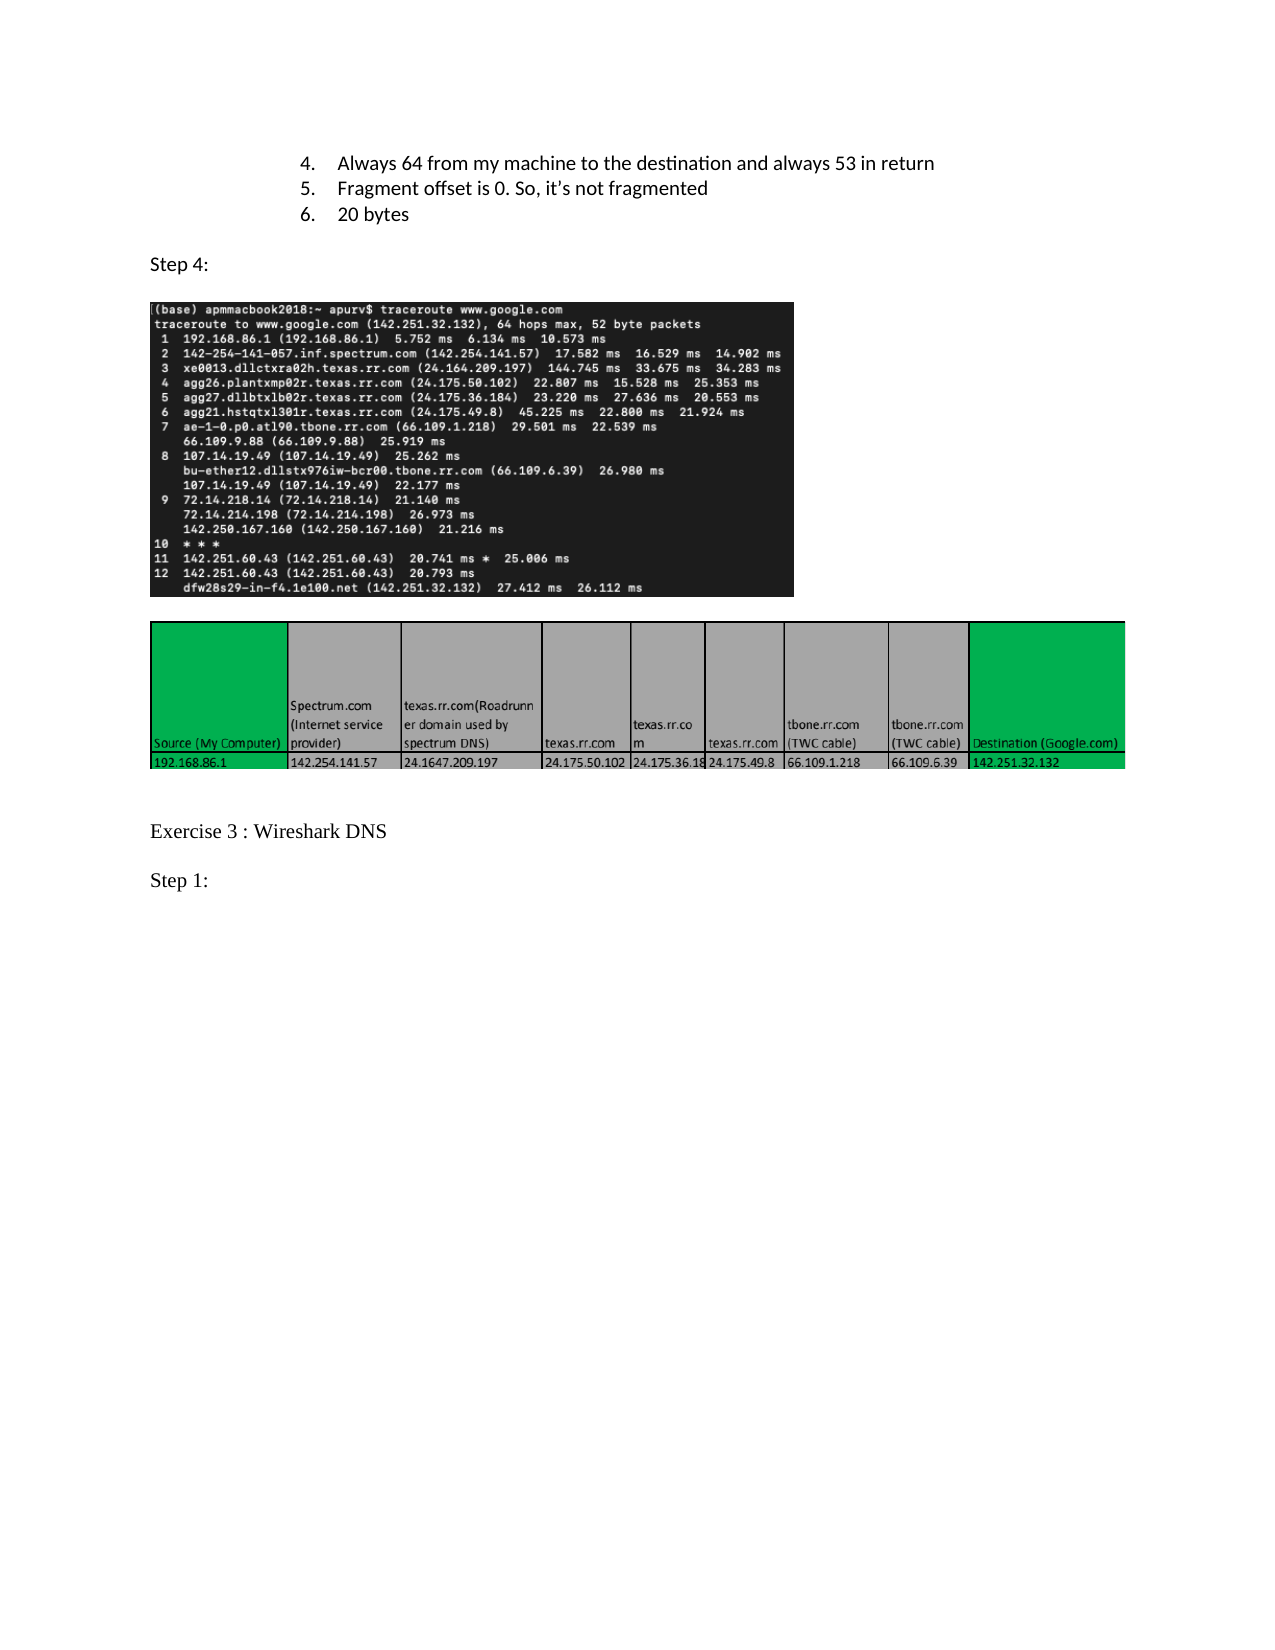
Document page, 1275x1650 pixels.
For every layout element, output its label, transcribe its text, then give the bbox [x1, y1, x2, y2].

picture [150, 302, 794, 597]
list Fragment offset is 0. So, it’s not fragmented [300, 175, 1125, 201]
text Step 4: [150, 252, 1125, 277]
text Exercise 3 : Wireshark DNS [150, 819, 1125, 843]
list Always 64 from my machine to the destination and always 53 in return [300, 150, 1125, 175]
list 20 bytes [300, 201, 1125, 226]
text Step 1: [150, 867, 1125, 892]
